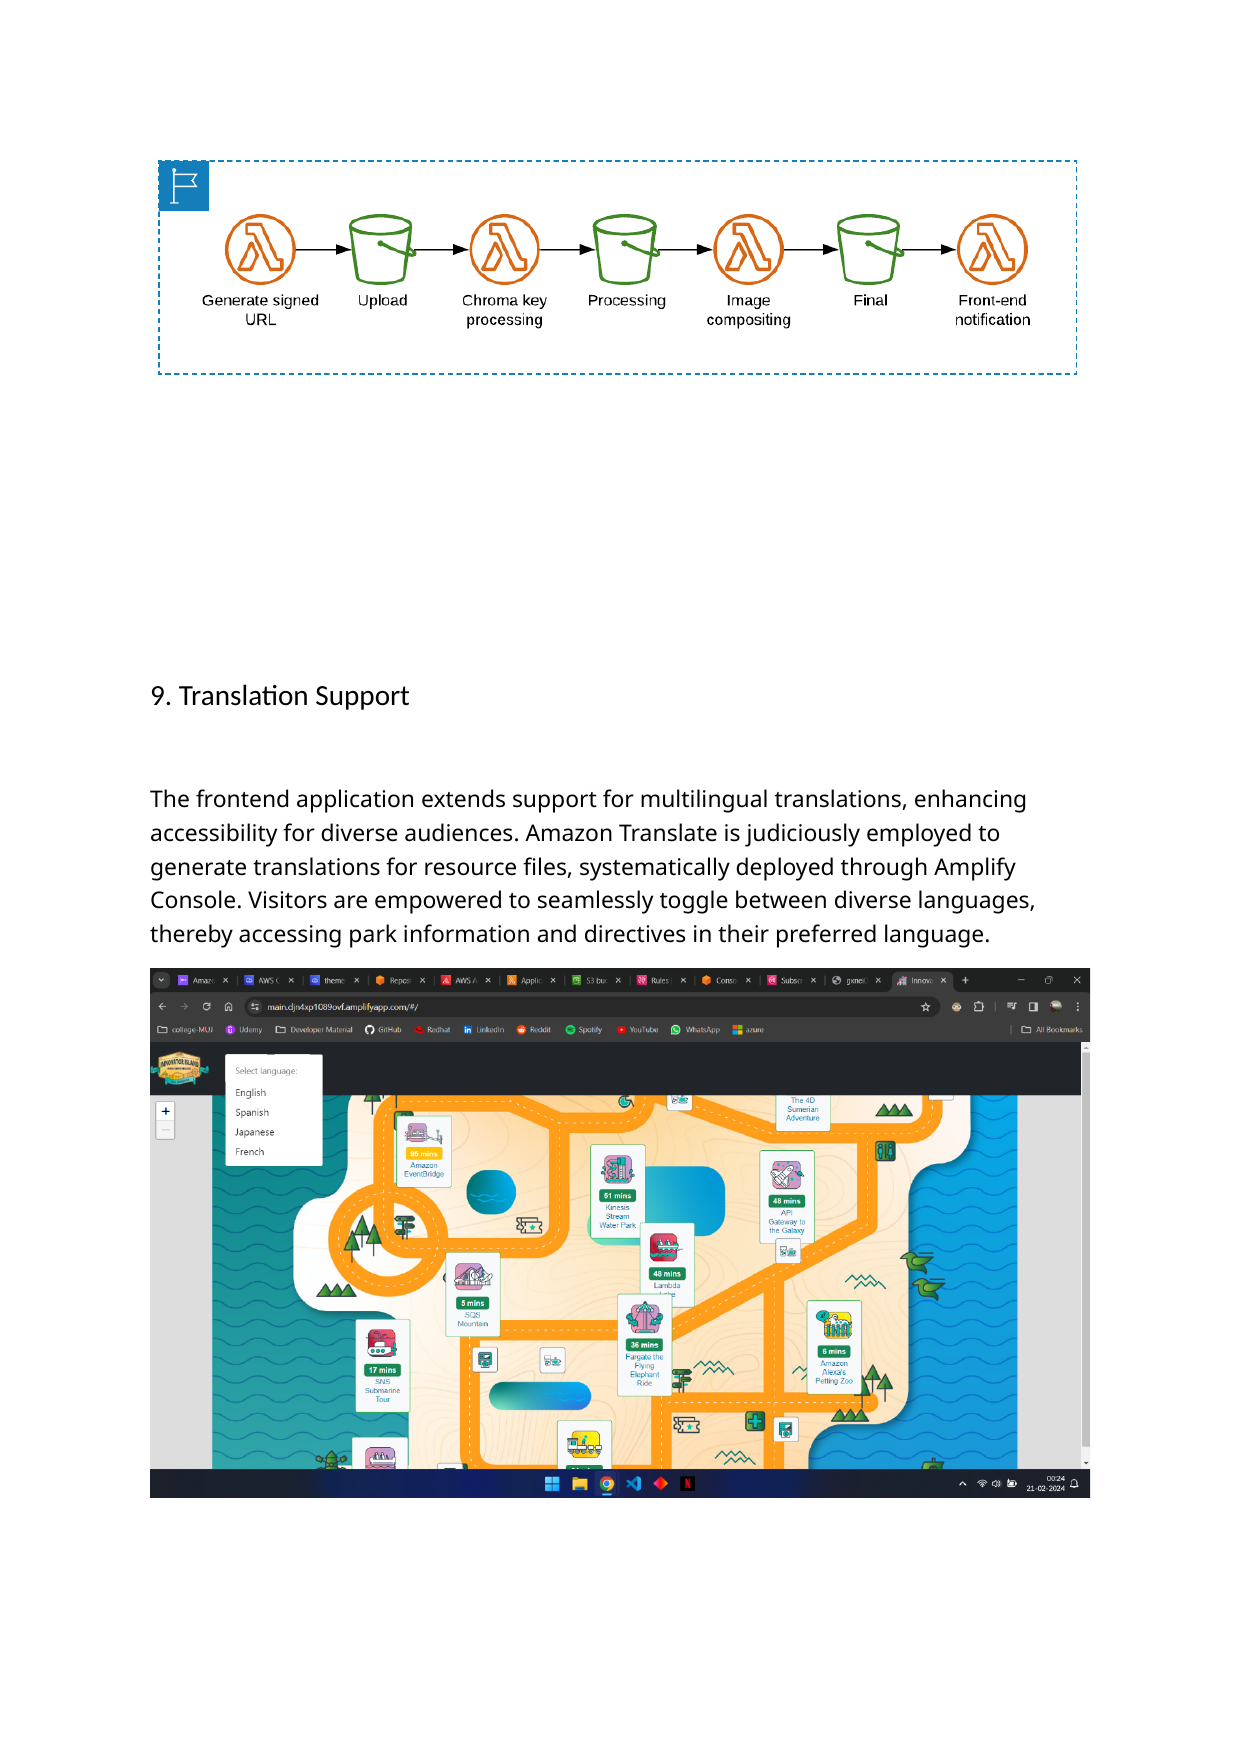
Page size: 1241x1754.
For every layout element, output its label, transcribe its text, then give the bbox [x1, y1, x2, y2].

picture [150, 968, 1091, 1498]
text The frontend application extends support for multilingual translations, enhancing accessibility for diverse audiences. Amazon Translate is judiciously employed to generate translations for resource files, systematically deployed through Amplify Console. Visitors are empowered to seamlessly toggle between diverse languages, thereby accessing park information and directives in their preferred language. [150, 783, 1090, 949]
text 9. Translation Support [150, 677, 1090, 713]
picture [150, 150, 1091, 383]
